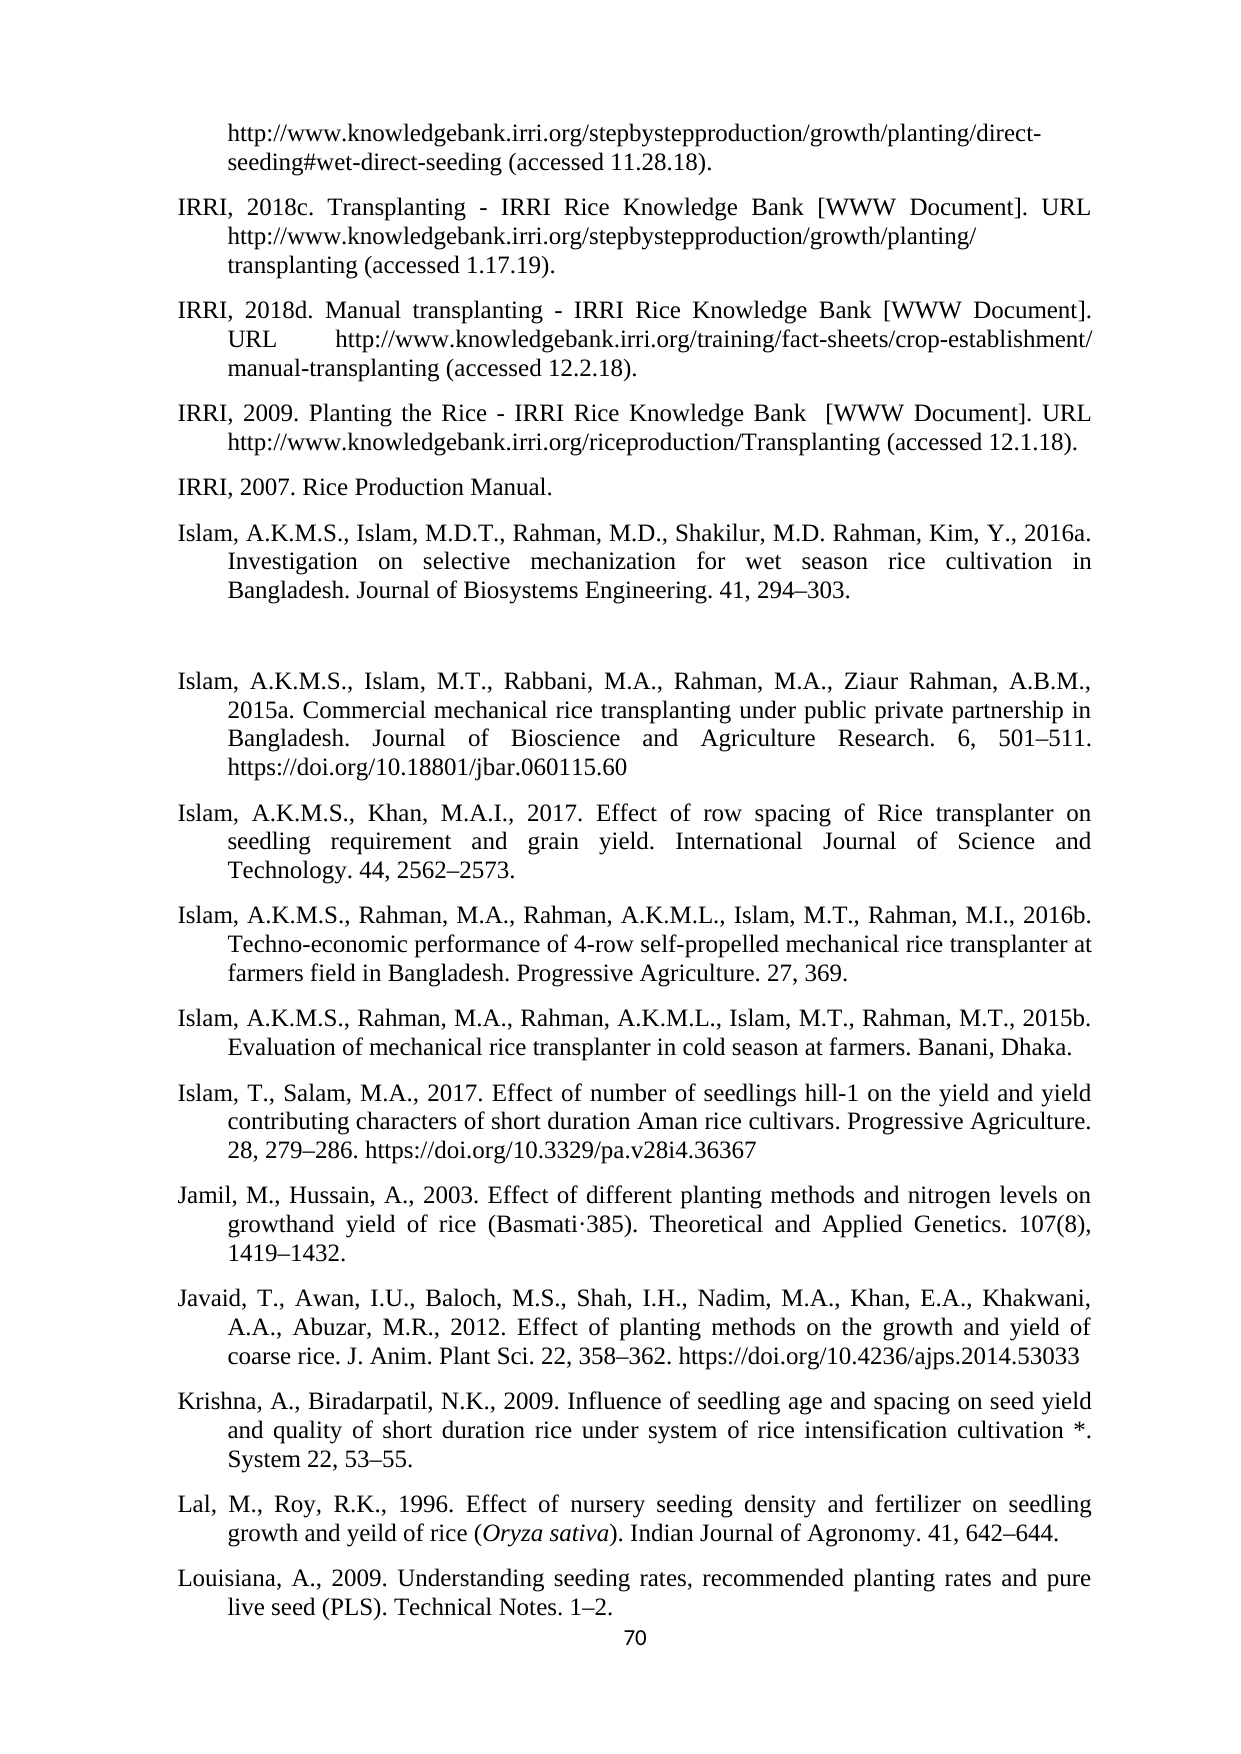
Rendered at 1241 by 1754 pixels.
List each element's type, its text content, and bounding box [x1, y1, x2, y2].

text IRRI, 2018c. Transplanting - IRRI Rice Knowledge Bank [WWW Document]. URL http://www.knowledgebank.irri.org/stepbystepproduction/growth/planting/transplanting (accessed 1.17.19). [177, 192, 1092, 278]
text Jamil, M., Hussain, A., 2003. Effect of different planting methods and nitrogen levels on growthand yield of rice (Basmati·385). Theoretical and Applied Genetics. 107(8), 1419–1432. [177, 1181, 1092, 1267]
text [177, 118, 1092, 176]
text Islam, A.K.M.S., Rahman, M.A., Rahman, A.K.M.L., Islam, M.T., Rahman, M.I., 2016b. Techno-economic performance of 4-row self-propelled mechanical rice transplanter at farmers field in Bangladesh. Progressive Agriculture. 27, 369. [177, 901, 1092, 987]
text Islam, A.K.M.S., Islam, M.T., Rabbani, M.A., Rahman, M.A., Ziaur Rahman, A.B.M., 2015a. Commercial mechanical rice transplanting under public private partnership in Bangladesh. Journal of Bioscience and Agriculture Research. 6, 501–511. https://doi.org/10.18801/jbar.060115.60 [177, 666, 1092, 781]
text IRRI, 2018d. Manual transplanting - IRRI Rice Knowledge Bank [WWW Document]. URL http://www.knowledgebank.irri.org/training/fact-sheets/crop-establishment/manual-transplanting (accessed 12.2.18). [177, 295, 1092, 381]
text Javaid, T., Awan, I.U., Baloch, M.S., Shah, I.H., Nadim, M.A., Khan, E.A., Khakwani, A.A., Abuzar, M.R., 2012. Effect of planting methods on the growth and yield of coarse rice. J. Anim. Plant Sci. 22, 358–362. https://doi.org/10.4236/ajps.2014.53033 [177, 1283, 1092, 1370]
text Islam, A.K.M.S., Rahman, M.A., Rahman, A.K.M.L., Islam, M.T., Rahman, M.T., 2015b. Evaluation of mechanical rice transplanter in cold season at farmers. Banani, Dhaka. [177, 1003, 1092, 1061]
text Islam, T., Salam, M.A., 2017. Effect of number of seedlings hill-1 on the yield and yield contributing characters of short duration Aman rice cultivars. Progressive Agriculture. 28, 279–286. https://doi.org/10.3329/pa.v28i4.36367 [177, 1078, 1092, 1164]
text IRRI, 2009. Planting the Rice - IRRI Rice Knowledge Bank [WWW Document]. URL http://www.knowledgebank.irri.org/riceproduction/Transplanting (accessed 12.1.18). [177, 398, 1092, 456]
text Louisiana, A., 2009. Understanding seeding rates, recommended planting rates and pure live seed (PLS). Technical Notes. 1–2. [177, 1563, 1092, 1621]
text Islam, A.K.M.S., Islam, M.D.T., Rahman, M.D., Shakilur, M.D. Rahman, Kim, Y., 2016a. Investigation on selective mechanization for wet season rice cultivation in Bangladesh. Journal of Biosystems Engineering. 41, 294–303. [177, 518, 1092, 604]
text Islam, A.K.M.S., Khan, M.A.I., 2017. Effect of row spacing of Rice transplanter on seedling requirement and grain yield. International Journal of Science and Technology. 44, 2562–2573. [177, 798, 1092, 884]
text Krishna, A., Biradarpatil, N.K., 2009. Influence of seedling age and spacing on seed yield and quality of short duration rice under system of rice intensification cultivation *. System 22, 53–55. [177, 1386, 1092, 1473]
text IRRI, 2007. Rice Production Manual. [177, 472, 1092, 501]
text Lal, M., Roy, R.K., 1996. Effect of nursery seeding density and fertilizer on seedling growth and yeild of rice (Oryza sativa). Indian Journal of Agronomy. 41, 642–644. [177, 1489, 1092, 1547]
